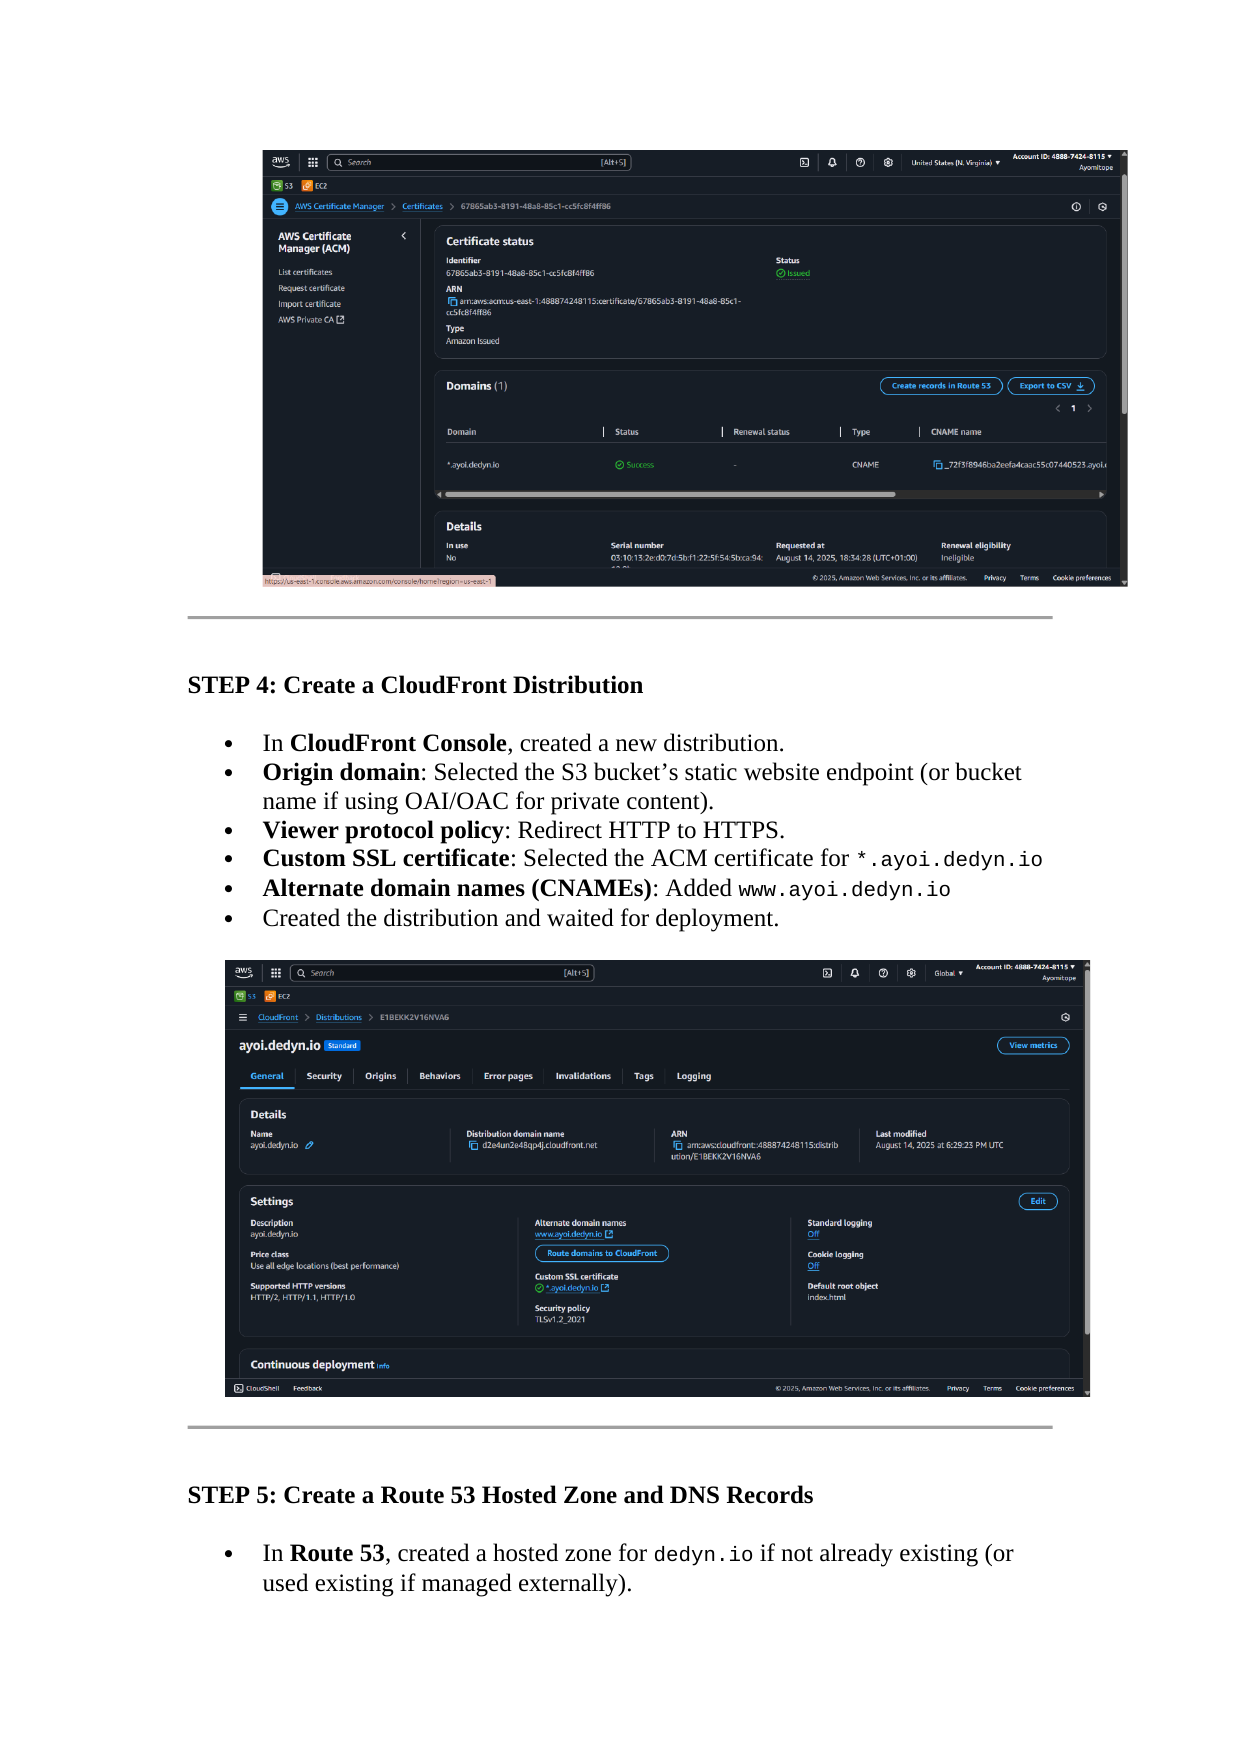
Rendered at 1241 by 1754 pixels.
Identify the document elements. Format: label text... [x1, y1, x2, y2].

list Origin domain: Selected the S3 bucket’s static website endpoint (or bucket name if using OAI/OAC for private content). [225, 757, 1053, 815]
picture [225, 960, 1091, 1397]
list Custom SSL certificate: Selected the ACM certificate for *.ayoi.dedyn.io [225, 843, 1053, 873]
list Viewer protocol policy: Redirect HTTP to HTTPS. [225, 815, 1053, 843]
list In CloudFront Console, created a new distribution. [225, 728, 1053, 757]
list In Route 53, created a hosted zone for dedyn.io if not already existing (or used existing if managed externally). [225, 1538, 1053, 1597]
picture [262, 150, 1128, 587]
text STEP 4: Create a CloudFront Distribution [187, 671, 1053, 699]
text STEP 5: Create a Route 53 Hosted Zone and DNS Records [187, 1480, 1053, 1509]
list Created the distribution and waited for deployment. [225, 903, 1053, 931]
list Alternate domain names (CNAMEs): Added www.ayoi.dedyn.io [225, 873, 1053, 903]
